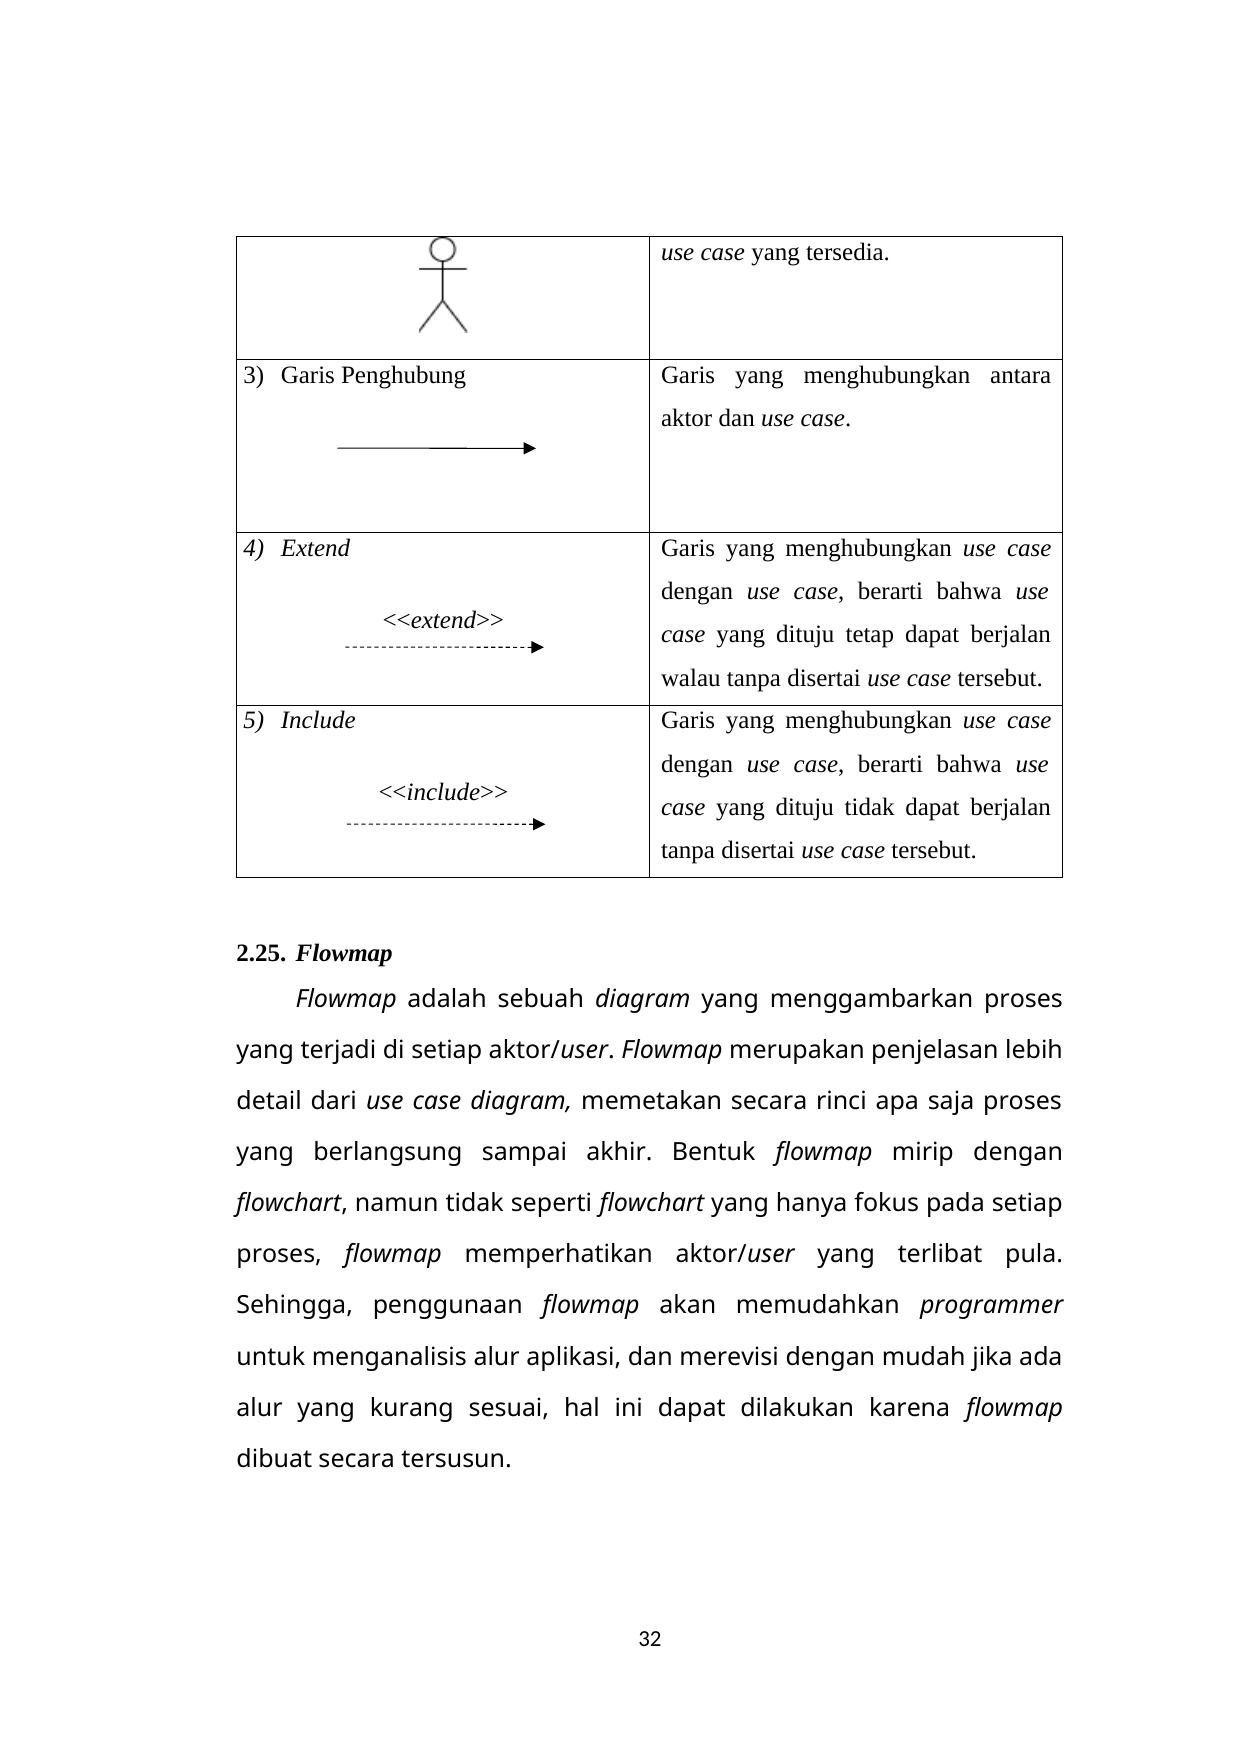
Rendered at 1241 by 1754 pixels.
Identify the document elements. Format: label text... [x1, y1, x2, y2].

table_cell Include <<include>> [237, 706, 649, 877]
table_cell Garis yang menghubungkan use case dengan use case, berarti bahwa use case yang dituju tetap dapat berjalan walau tanpa disertai use case tersebut. [650, 533, 1062, 704]
subtitle Flowmap [236, 938, 1063, 966]
table_cell Garis yang menghubungkan use case dengan use case, berarti bahwa use case yang dituju tidak dapat berjalan tanpa disertai use case tersebut. [650, 706, 1062, 877]
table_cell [650, 237, 1062, 359]
table_cell Garis Penghubung [237, 360, 649, 532]
text Flowmap adalah sebuah diagram yang menggambarkan proses yang terjadi di setiap aktor/user. Flowmap merupakan penjelasan lebih detail dari use case diagram, memetakan secara rinci apa saja proses yang berlangsung sampai akhir. Bentuk flowmap mirip dengan flowchart, namun tidak seperti flowchart yang hanya fokus pada setiap proses, flowmap memperhatikan aktor/user yang terlibat pula. Sehingga, penggunaan flowmap akan memudahkan programmer untuk menganalisis alur aplikasi, dan merevisi dengan mudah jika ada alur yang kurang sesuai, hal ini dapat dilakukan karena flowmap dibuat secara tersusun. [236, 981, 1063, 1474]
table_cell Extend <<extend>> [237, 533, 649, 704]
picture [418, 237, 468, 333]
table_cell Garis yang menghubungkan antara aktor dan use case. [650, 360, 1062, 532]
table_cell Aktor [237, 237, 649, 359]
